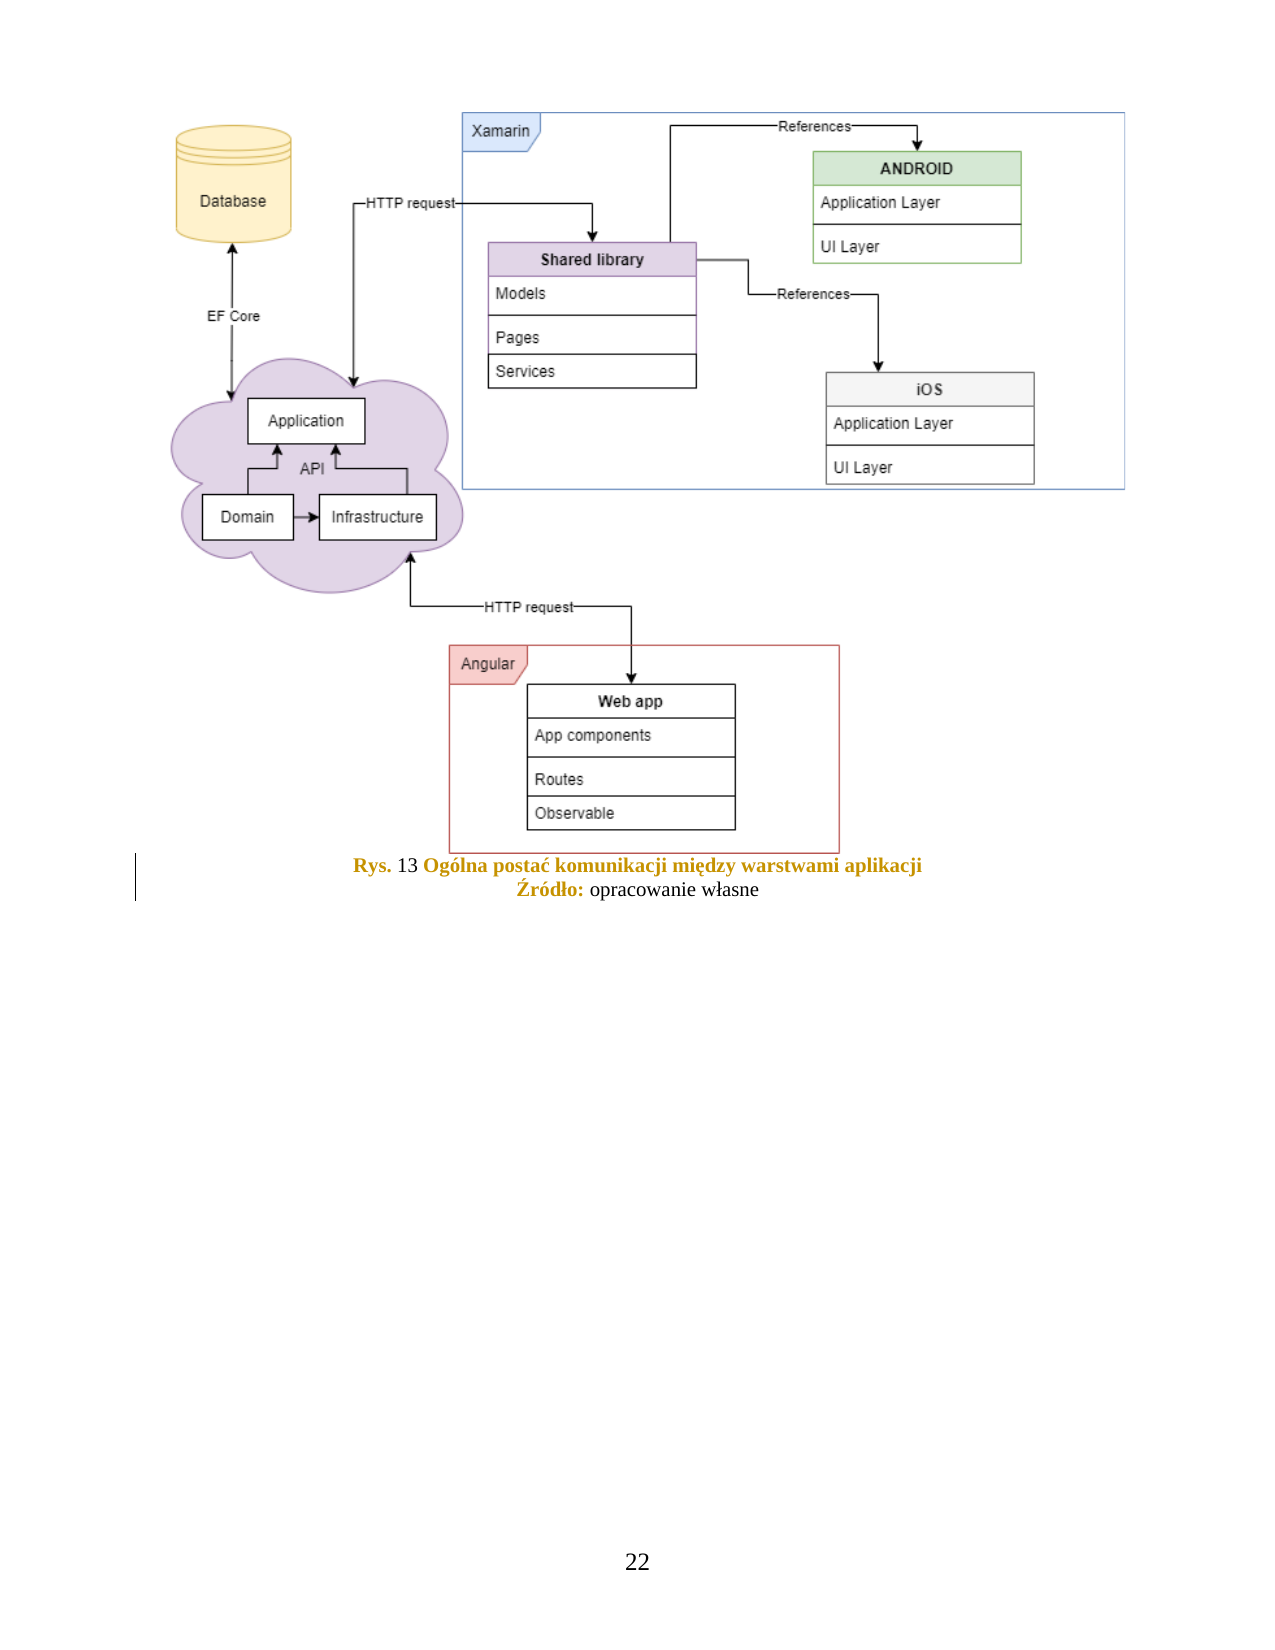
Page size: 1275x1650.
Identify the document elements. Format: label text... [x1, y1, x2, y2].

picture [150, 112, 1125, 854]
text Rys. Ogólna postać komunikacji między warstwami aplikacji Źródło: opracowanie własne [150, 854, 1125, 901]
